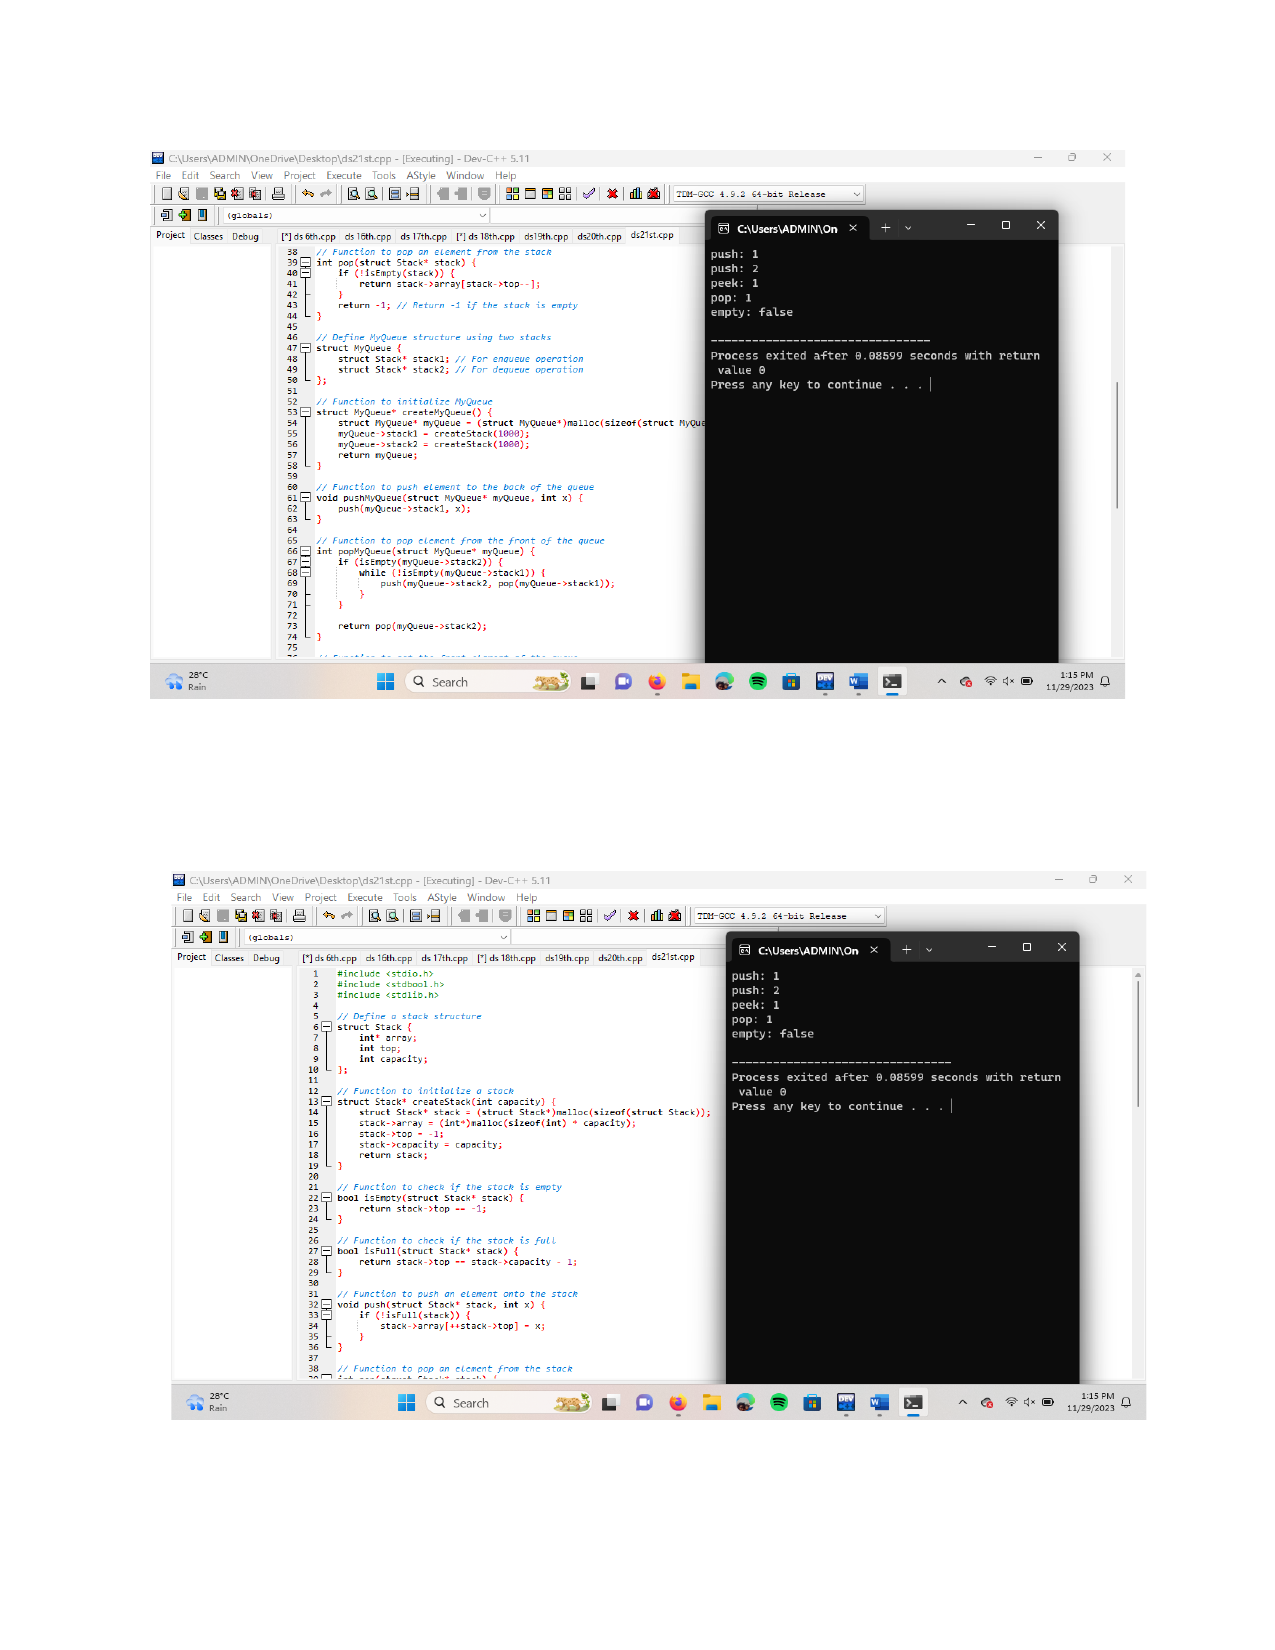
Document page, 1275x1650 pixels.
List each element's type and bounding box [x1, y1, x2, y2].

picture [150, 150, 1125, 699]
picture [171, 871, 1147, 1420]
